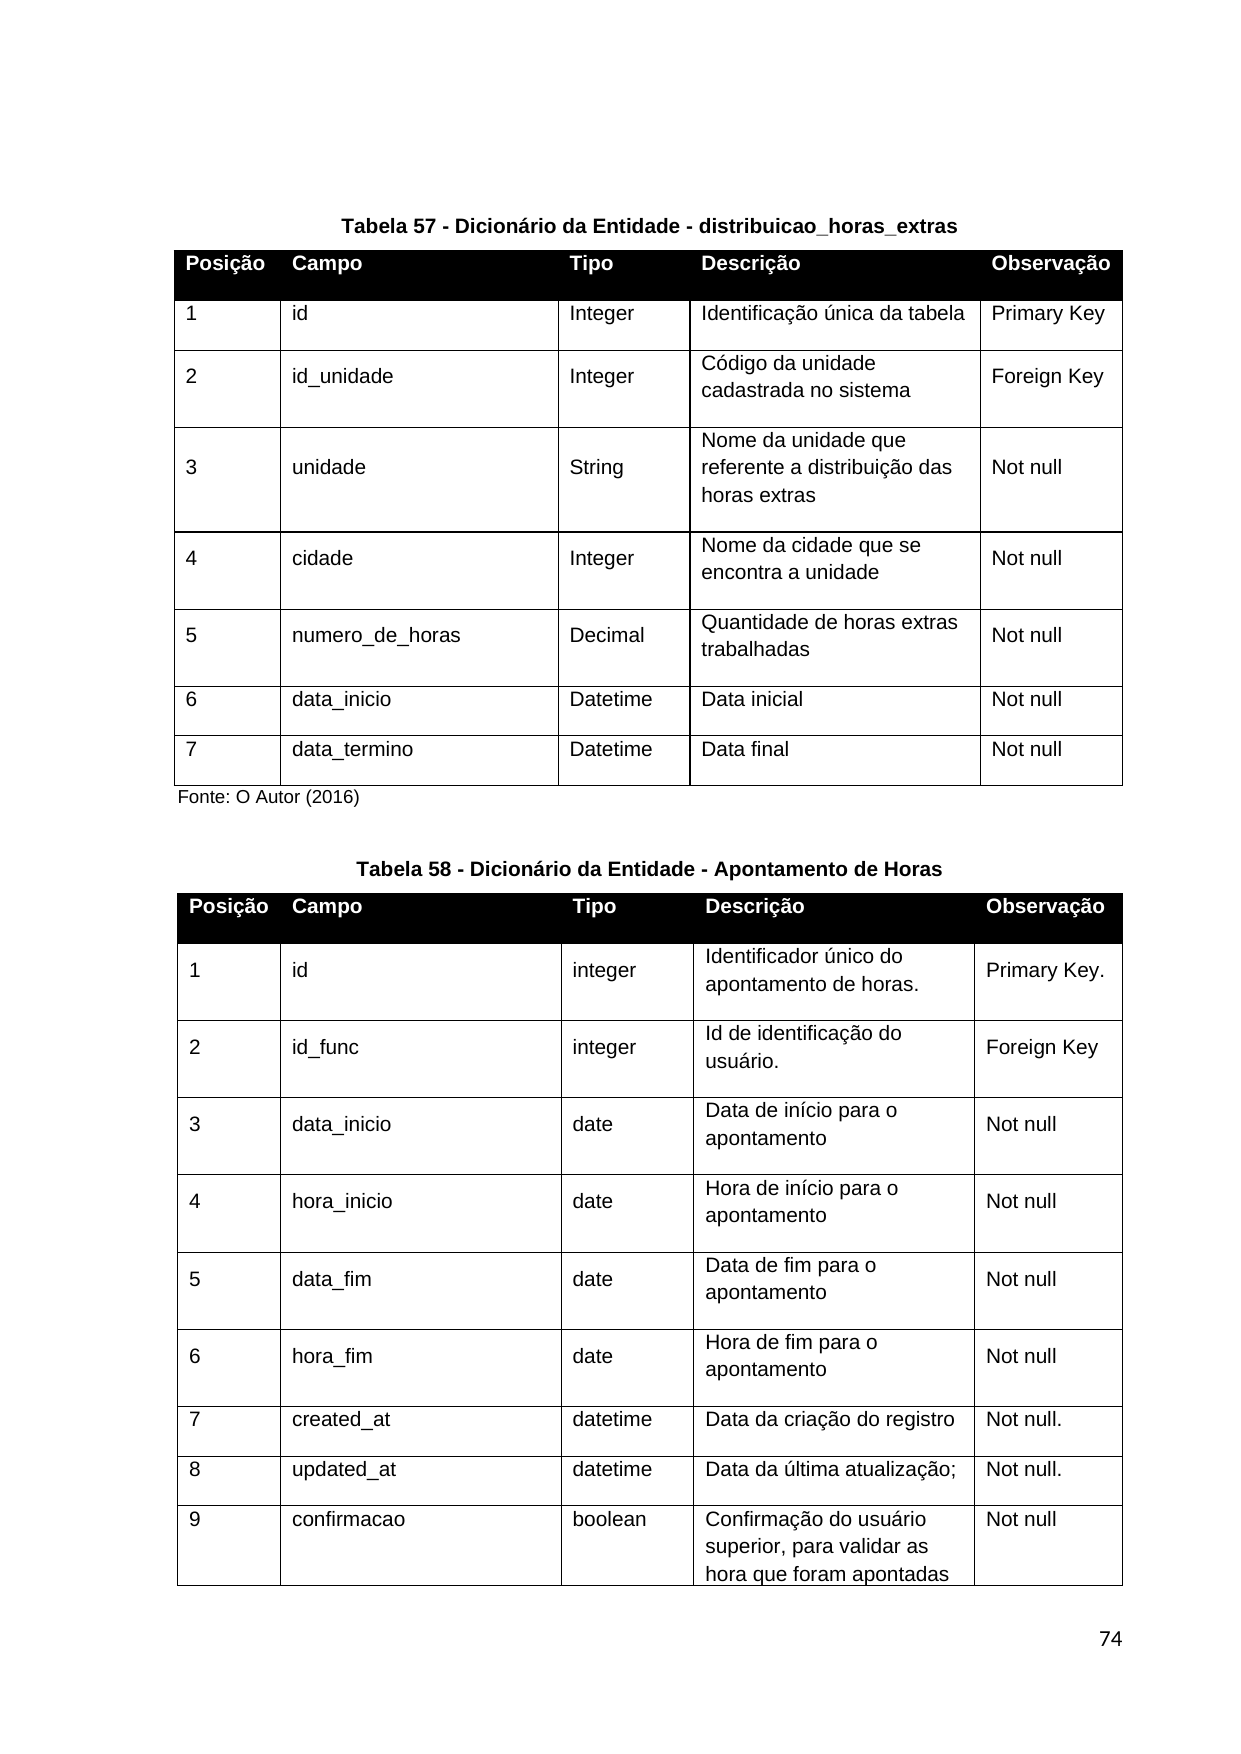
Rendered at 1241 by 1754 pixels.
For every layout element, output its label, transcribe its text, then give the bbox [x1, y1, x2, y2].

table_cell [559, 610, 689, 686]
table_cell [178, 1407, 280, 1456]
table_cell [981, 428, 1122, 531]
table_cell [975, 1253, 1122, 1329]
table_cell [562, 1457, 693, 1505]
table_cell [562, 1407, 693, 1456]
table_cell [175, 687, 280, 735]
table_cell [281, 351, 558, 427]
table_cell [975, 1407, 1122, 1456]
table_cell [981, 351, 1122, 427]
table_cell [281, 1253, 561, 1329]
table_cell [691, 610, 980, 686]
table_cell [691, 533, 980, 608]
text Fonte: O Autor (2016) [177, 786, 1157, 808]
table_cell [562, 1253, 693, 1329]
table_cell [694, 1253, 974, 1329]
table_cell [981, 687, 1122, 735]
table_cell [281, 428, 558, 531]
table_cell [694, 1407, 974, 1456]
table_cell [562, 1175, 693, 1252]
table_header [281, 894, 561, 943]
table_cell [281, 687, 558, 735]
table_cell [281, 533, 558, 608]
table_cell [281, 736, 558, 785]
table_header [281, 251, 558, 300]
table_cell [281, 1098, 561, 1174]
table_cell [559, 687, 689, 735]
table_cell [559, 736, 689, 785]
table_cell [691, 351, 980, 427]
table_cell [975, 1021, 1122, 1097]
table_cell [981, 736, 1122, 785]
text Tabela 57 - Dicionário da Entidade - distribuicao_horas_extras [177, 214, 1122, 238]
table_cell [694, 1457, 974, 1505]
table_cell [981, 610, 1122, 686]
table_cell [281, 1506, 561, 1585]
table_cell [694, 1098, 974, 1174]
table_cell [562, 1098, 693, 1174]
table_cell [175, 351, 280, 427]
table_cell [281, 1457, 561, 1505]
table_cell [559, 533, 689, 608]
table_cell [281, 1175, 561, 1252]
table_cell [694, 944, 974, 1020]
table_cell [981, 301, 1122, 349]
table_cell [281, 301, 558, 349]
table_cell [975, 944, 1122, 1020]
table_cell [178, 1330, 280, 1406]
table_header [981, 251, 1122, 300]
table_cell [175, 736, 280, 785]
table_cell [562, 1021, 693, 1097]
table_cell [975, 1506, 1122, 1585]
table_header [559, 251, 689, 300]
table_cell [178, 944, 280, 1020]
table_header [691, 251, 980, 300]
text Tabela 58 - Dicionário da Entidade - Apontamento de Horas [177, 857, 1122, 881]
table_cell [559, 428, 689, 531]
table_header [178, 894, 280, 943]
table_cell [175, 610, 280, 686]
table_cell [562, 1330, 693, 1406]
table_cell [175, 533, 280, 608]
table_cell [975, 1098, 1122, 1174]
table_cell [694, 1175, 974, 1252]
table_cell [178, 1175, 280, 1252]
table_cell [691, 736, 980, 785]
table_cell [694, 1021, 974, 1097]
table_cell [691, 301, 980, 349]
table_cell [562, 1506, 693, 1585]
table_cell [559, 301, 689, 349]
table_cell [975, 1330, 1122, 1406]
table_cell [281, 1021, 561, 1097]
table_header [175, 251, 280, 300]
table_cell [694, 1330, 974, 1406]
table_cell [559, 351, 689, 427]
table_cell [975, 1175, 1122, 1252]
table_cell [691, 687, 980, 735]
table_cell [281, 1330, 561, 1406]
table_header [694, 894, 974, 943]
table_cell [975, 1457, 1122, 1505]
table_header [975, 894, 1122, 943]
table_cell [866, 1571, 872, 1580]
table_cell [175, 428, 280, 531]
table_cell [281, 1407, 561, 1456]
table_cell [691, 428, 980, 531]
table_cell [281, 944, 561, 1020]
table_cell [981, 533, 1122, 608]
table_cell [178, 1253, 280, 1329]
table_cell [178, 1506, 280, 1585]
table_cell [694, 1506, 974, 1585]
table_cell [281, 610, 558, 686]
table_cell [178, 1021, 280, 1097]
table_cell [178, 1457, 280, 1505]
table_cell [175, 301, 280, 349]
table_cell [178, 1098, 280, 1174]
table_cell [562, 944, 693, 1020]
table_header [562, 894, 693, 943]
